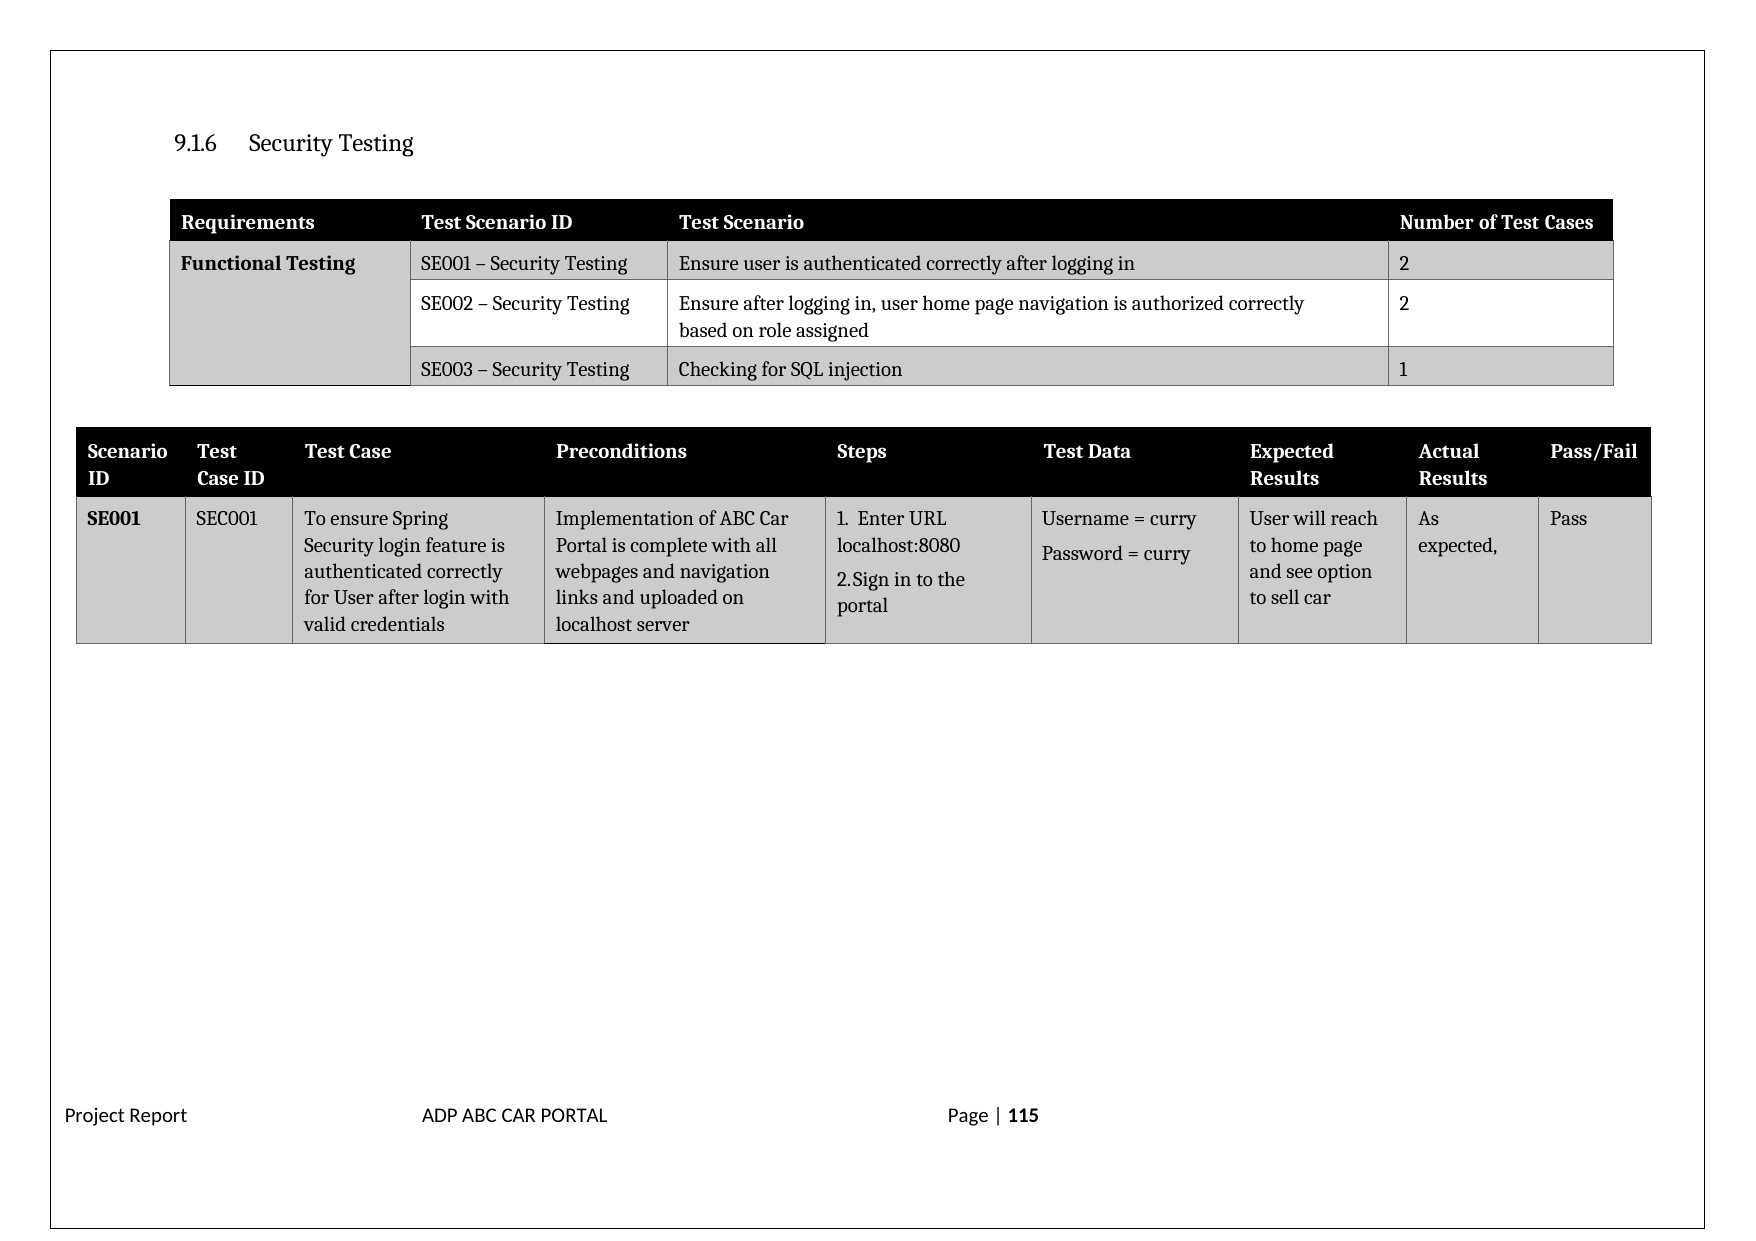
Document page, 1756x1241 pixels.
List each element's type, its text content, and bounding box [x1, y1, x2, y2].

table_header Expected Results [1238, 427, 1407, 496]
table_header Requirements [170, 199, 410, 240]
table_cell 1 [1389, 347, 1613, 385]
table_header Test Case ID [185, 427, 293, 496]
table_header Test Scenario ID [410, 199, 668, 240]
table_header Pass/Fail [1539, 427, 1651, 496]
table_cell SE002 – Security Testing [411, 280, 667, 346]
table_cell Pass [1539, 497, 1651, 643]
table_header Scenario ID [76, 427, 185, 496]
table_header Actual Results [1407, 427, 1539, 496]
table_header Preconditions [544, 427, 826, 496]
table_header Test Scenario [668, 199, 1388, 240]
table_cell Enter URL localhost:8080 Sign in to the portal [826, 497, 1031, 643]
table_cell Ensure after logging in, user home page navigation is authorized correctly based on role assigned [668, 280, 1388, 346]
table_header Steps [826, 427, 1032, 496]
table_cell As expected, [1407, 497, 1538, 643]
table_cell SE001 – Security Testing [411, 241, 667, 279]
table_cell 2 [1389, 241, 1613, 279]
table_cell Implementation of ABC Car Portal is complete with all webpages and navigation links and uploaded on localhost server [545, 497, 825, 643]
table_cell Ensure user is authenticated correctly after logging in [668, 241, 1388, 279]
table_header Test Case [293, 427, 544, 496]
table_cell SE001 [77, 497, 185, 643]
table_cell User will reach to home page and see option to sell car [1239, 497, 1406, 643]
table_cell Functional Testing [170, 241, 410, 385]
table_cell To ensure Spring Security login feature is authenticated correctly for User after login with valid credentials [293, 497, 544, 643]
table_header Test Data [1032, 427, 1238, 496]
list Security Testing [174, 129, 1664, 158]
table_header Number of Test Cases [1388, 199, 1613, 240]
table_cell SE003 – Security Testing [411, 347, 667, 385]
table_cell Checking for SQL injection [668, 347, 1388, 385]
table_cell Username = curry Password = curry [1032, 497, 1238, 643]
table_cell 2 [1389, 280, 1613, 346]
table_cell SEC001 [186, 497, 292, 643]
